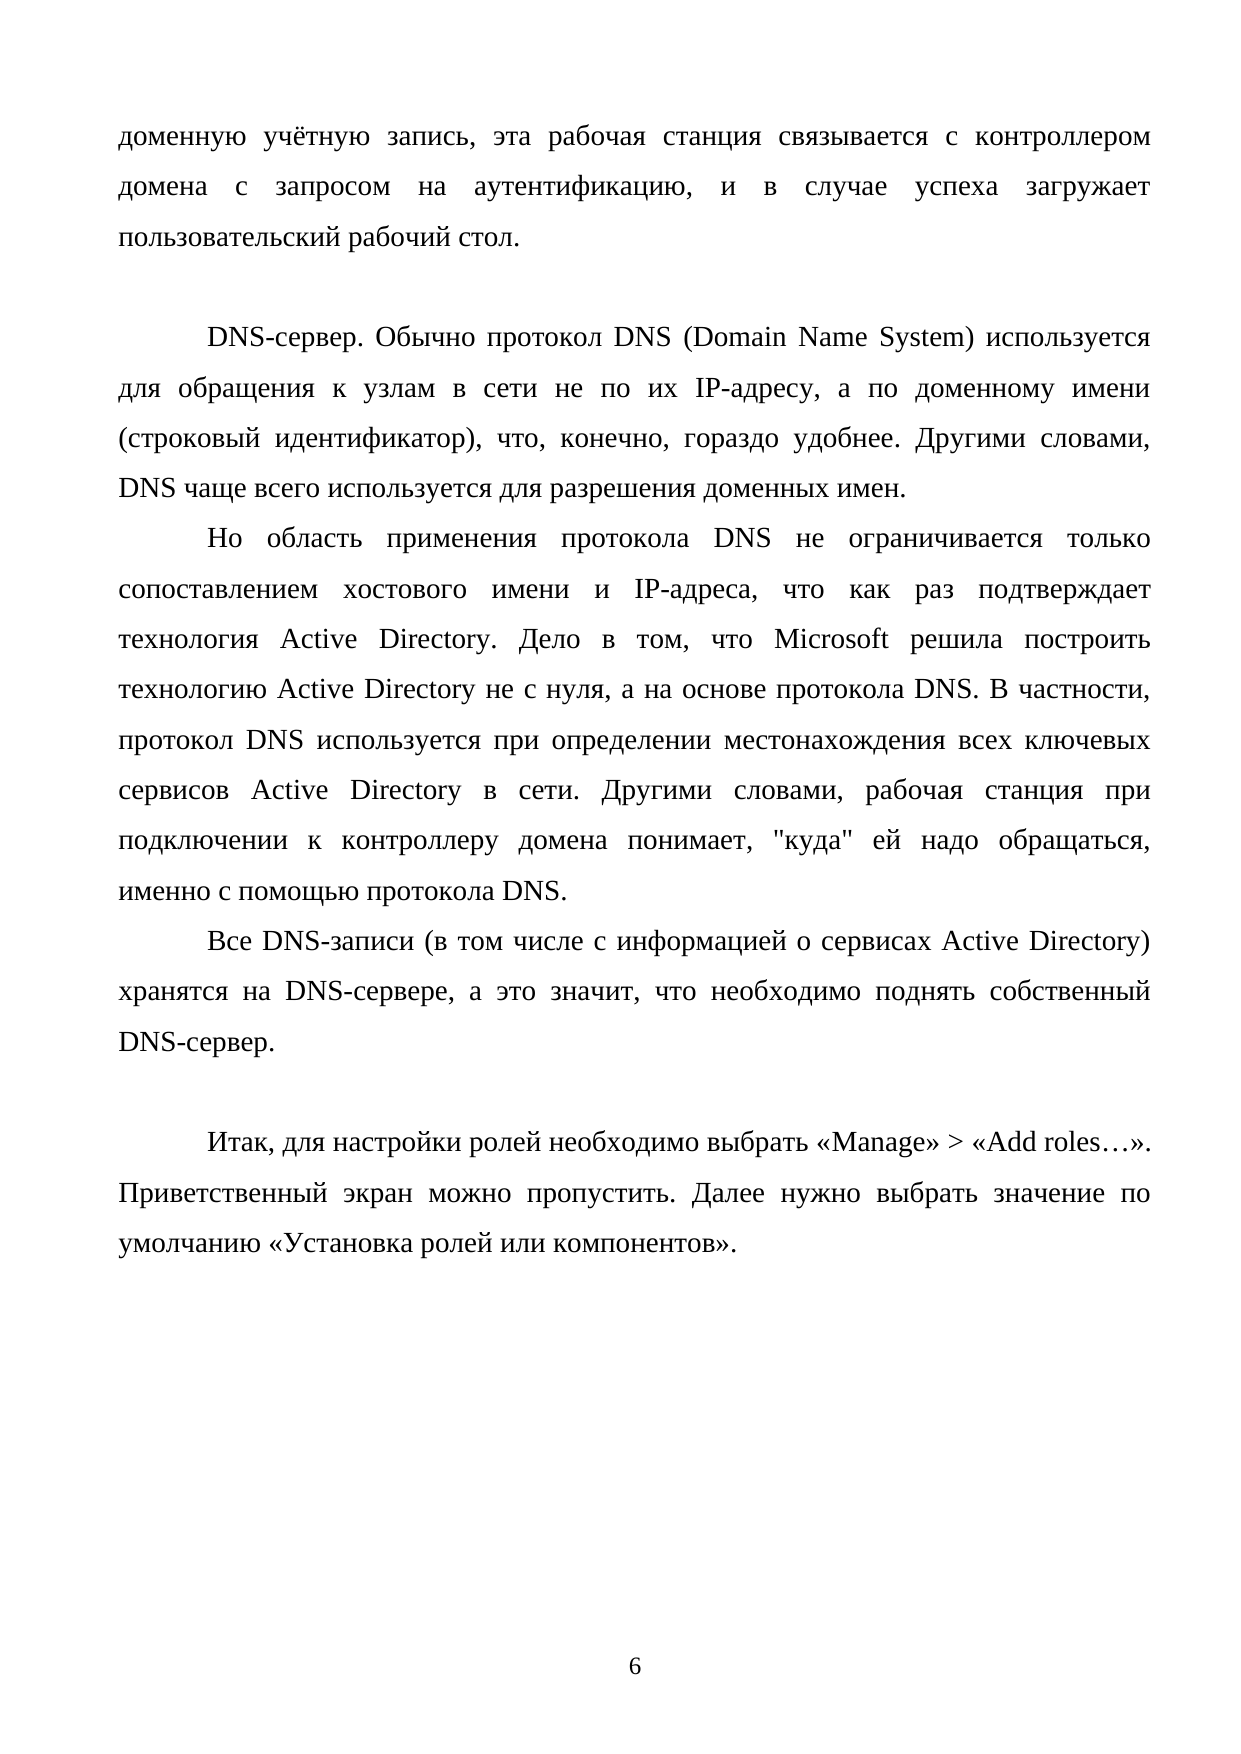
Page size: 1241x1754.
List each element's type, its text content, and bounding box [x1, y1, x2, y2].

text Но область применения протокола DNS не ограничивается только сопоставлением хостового имени и IP-адреса, что как раз подтверждает технология Active Directory. Дело в том, что Microsoft решила построить технологию Active Directory не с нуля, а на основе протокола DNS. В частности, протокол DNS используется при определении местонахождения всех ключевых сервисов Active Directory в сети. Другими словами, рабочая станция при подключении к контроллеру домена понимает, "куда" ей надо обращаться, именно с помощью протокола DNS. [118, 521, 1152, 906]
text DNS-сервер. Обычно протокол DNS (Domain Name System) используется для обращения к узлам в сети не по их IP-адресу, а по доменному имени (строковый идентификатор), что, конечно, гораздо удобнее. Другими словами, DNS чаще всего используется для разрешения доменных имен. [118, 319, 1152, 504]
text Все DNS-записи (в том числе с информацией о сервисах Active Directory) хранятся на DNS-сервере, а это значит, что необходимо поднять собственный DNS-сервер. [118, 923, 1152, 1057]
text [118, 118, 1152, 252]
text Итак, для настройки ролей необходимо выбрать «Manage» > «Add roles…». Приветственный экран можно пропустить. Далее нужно выбрать значение по умолчанию «Установка ролей или компонентов». [118, 1124, 1152, 1258]
